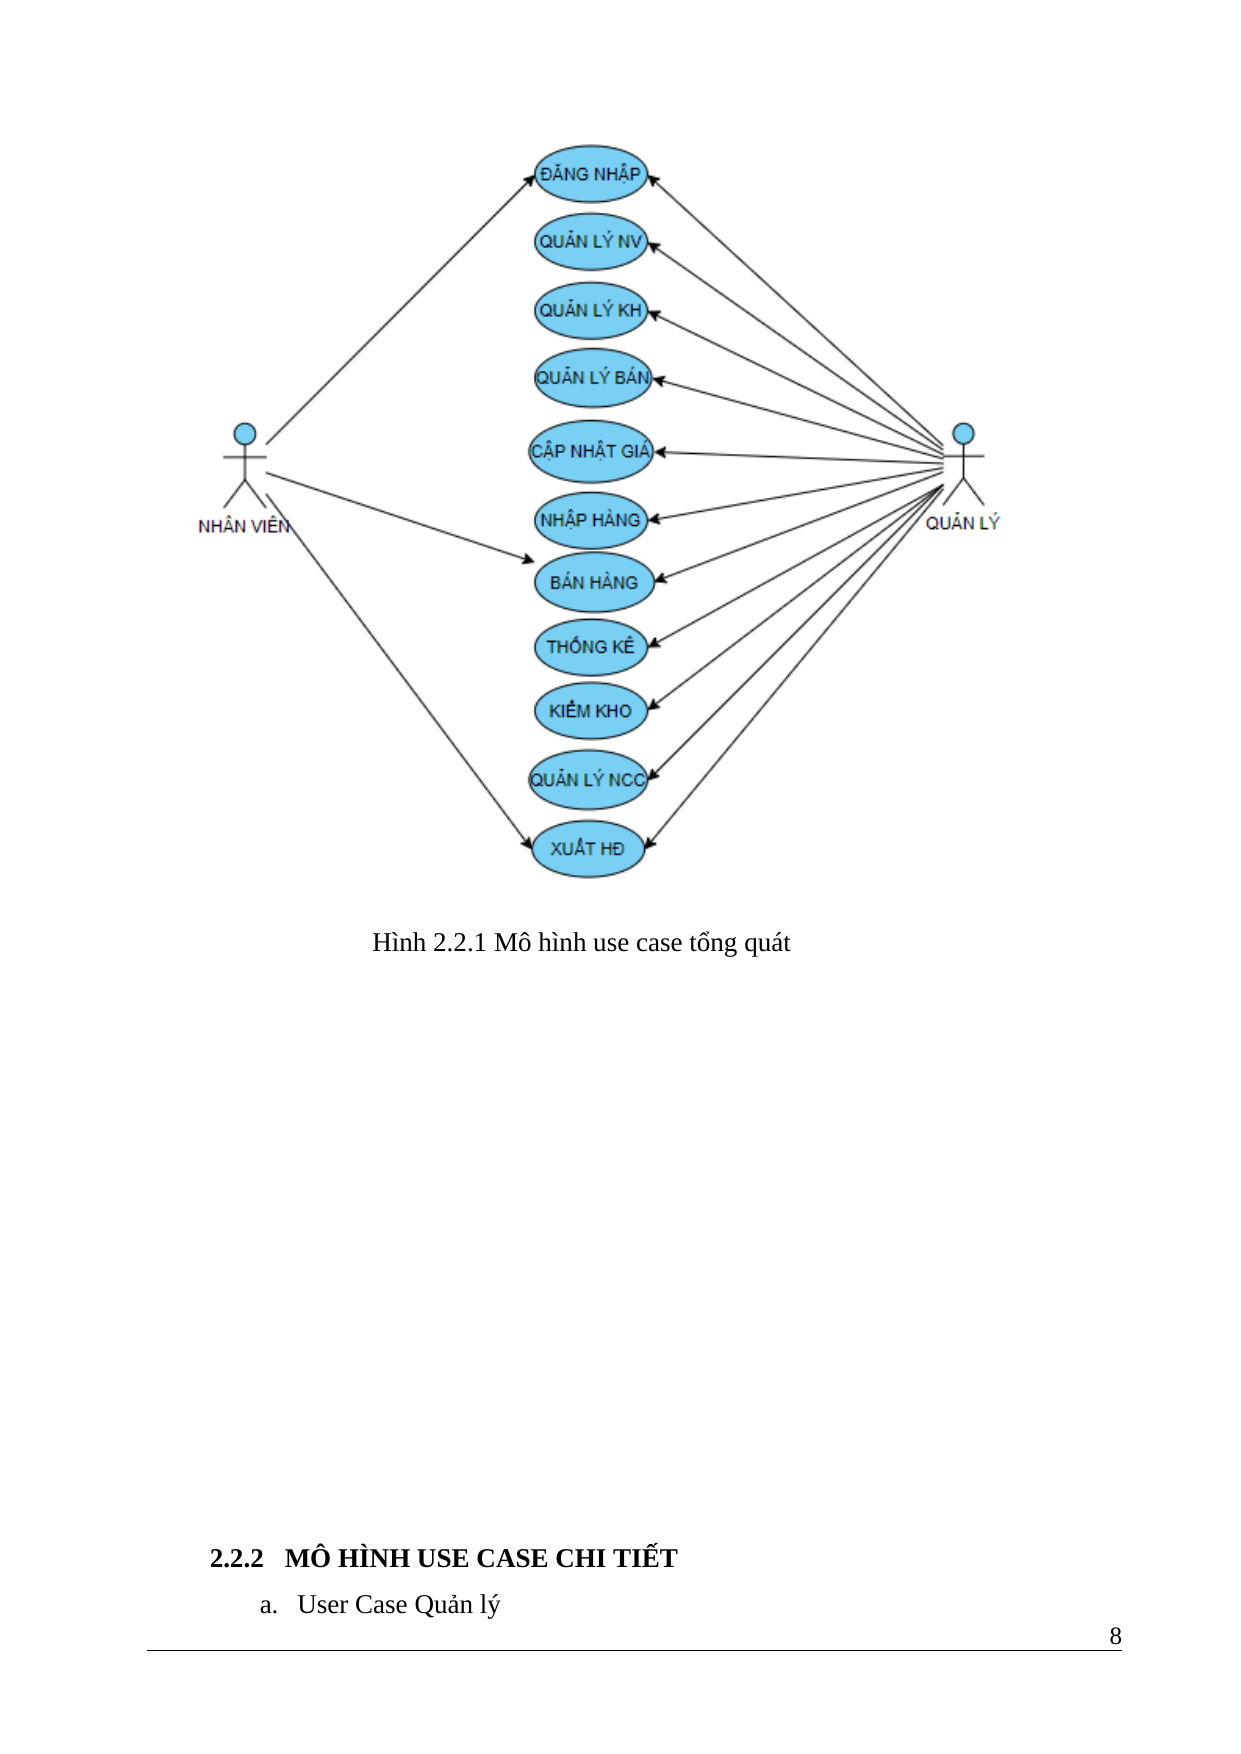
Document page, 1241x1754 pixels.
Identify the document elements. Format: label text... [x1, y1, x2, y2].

list User Case Quản lý [259, 1588, 1122, 1620]
list MÔ HÌNH USE CASE CHI TIẾT [209, 1542, 1122, 1573]
text Hình 2.2.1 Mô hình use case tổng quát [204, 926, 1122, 957]
